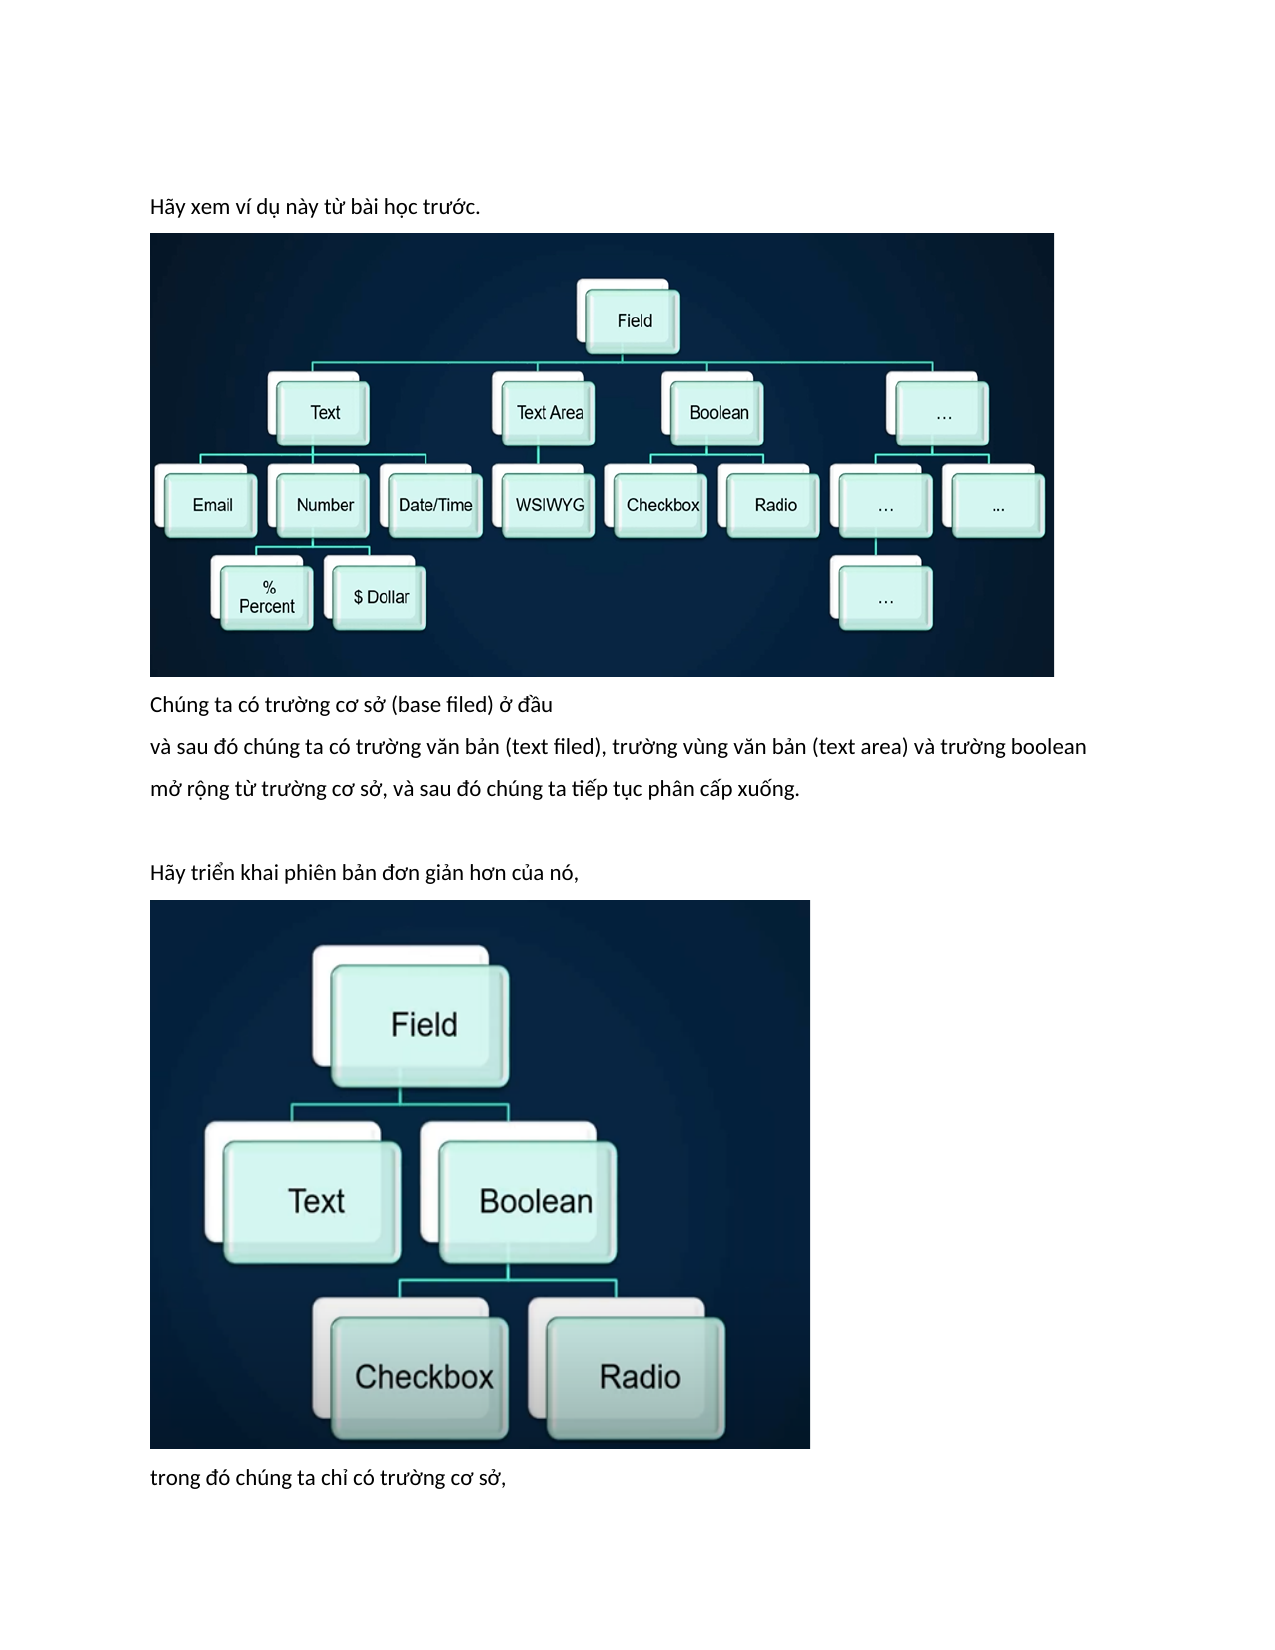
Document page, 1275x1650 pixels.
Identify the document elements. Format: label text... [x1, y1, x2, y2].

picture [150, 233, 1055, 677]
text và sau đó chúng ta có trường văn bản (text filed), trường vùng văn bản (text area) và trường boolean mở rộng từ trường cơ sở, và sau đó chúng ta tiếp tục phân cấp xuống. [150, 732, 1125, 802]
text Hãy xem ví dụ này từ bài học trước. [150, 192, 1125, 220]
text trong đó chúng ta chỉ có trường cơ sở, [150, 1463, 1125, 1491]
text Hãy triển khai phiên bản đơn giản hơn của nó, [150, 858, 1125, 886]
text Chúng ta có trường cơ sở (base filed) ở đầu [150, 690, 1125, 718]
picture [150, 900, 811, 1449]
